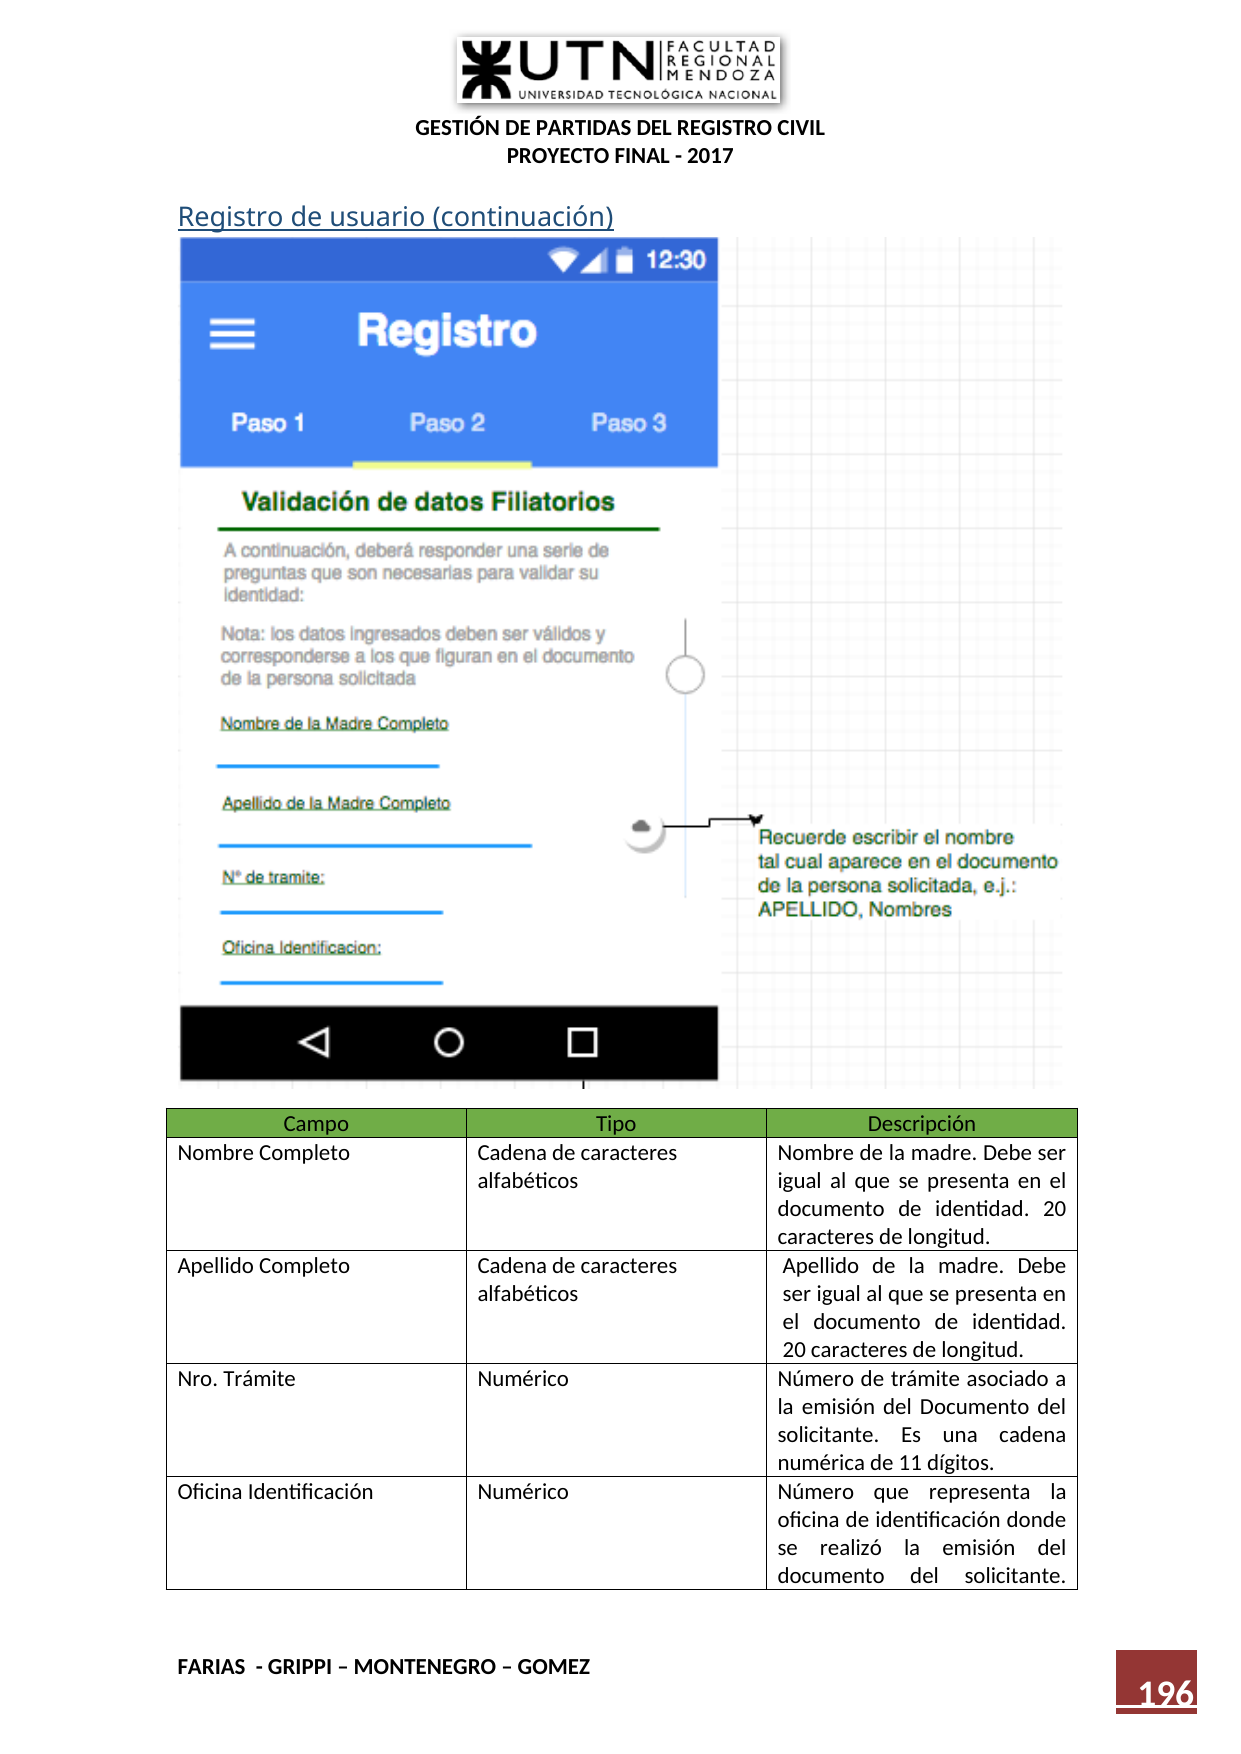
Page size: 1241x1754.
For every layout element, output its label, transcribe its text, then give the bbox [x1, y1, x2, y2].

table_cell Nombre de la madre. Debe ser igual al que se presenta en el documento de identidad. 20 caracteres de longitud. [767, 1138, 1077, 1250]
table_cell Numérico [467, 1477, 766, 1589]
table_header Tipo [467, 1109, 766, 1137]
subtitle Registro de usuario (continuación) [177, 197, 1063, 234]
table_cell Apellido de la madre. Debe ser igual al que se presenta en el documento de identidad. 20 caracteres de longitud. [767, 1251, 1077, 1363]
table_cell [767, 1477, 1077, 1589]
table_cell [167, 1477, 466, 1589]
table_cell Apellido Completo [167, 1251, 466, 1363]
table_cell Cadena de caracteres alfabéticos [467, 1138, 766, 1250]
picture [449, 29, 791, 114]
picture [177, 237, 1063, 1089]
table_cell Nro. Trámite [167, 1364, 466, 1476]
table_cell Cadena de caracteres alfabéticos [467, 1251, 766, 1363]
table_cell Nombre Completo [167, 1138, 466, 1250]
table_cell Numérico [467, 1364, 766, 1476]
table_cell Número de trámite asociado a la emisión del Documento del solicitante. Es una cadena numérica de 11 dígitos. [767, 1364, 1077, 1476]
table_header Campo [167, 1109, 466, 1137]
table_header Descripción [767, 1109, 1077, 1137]
